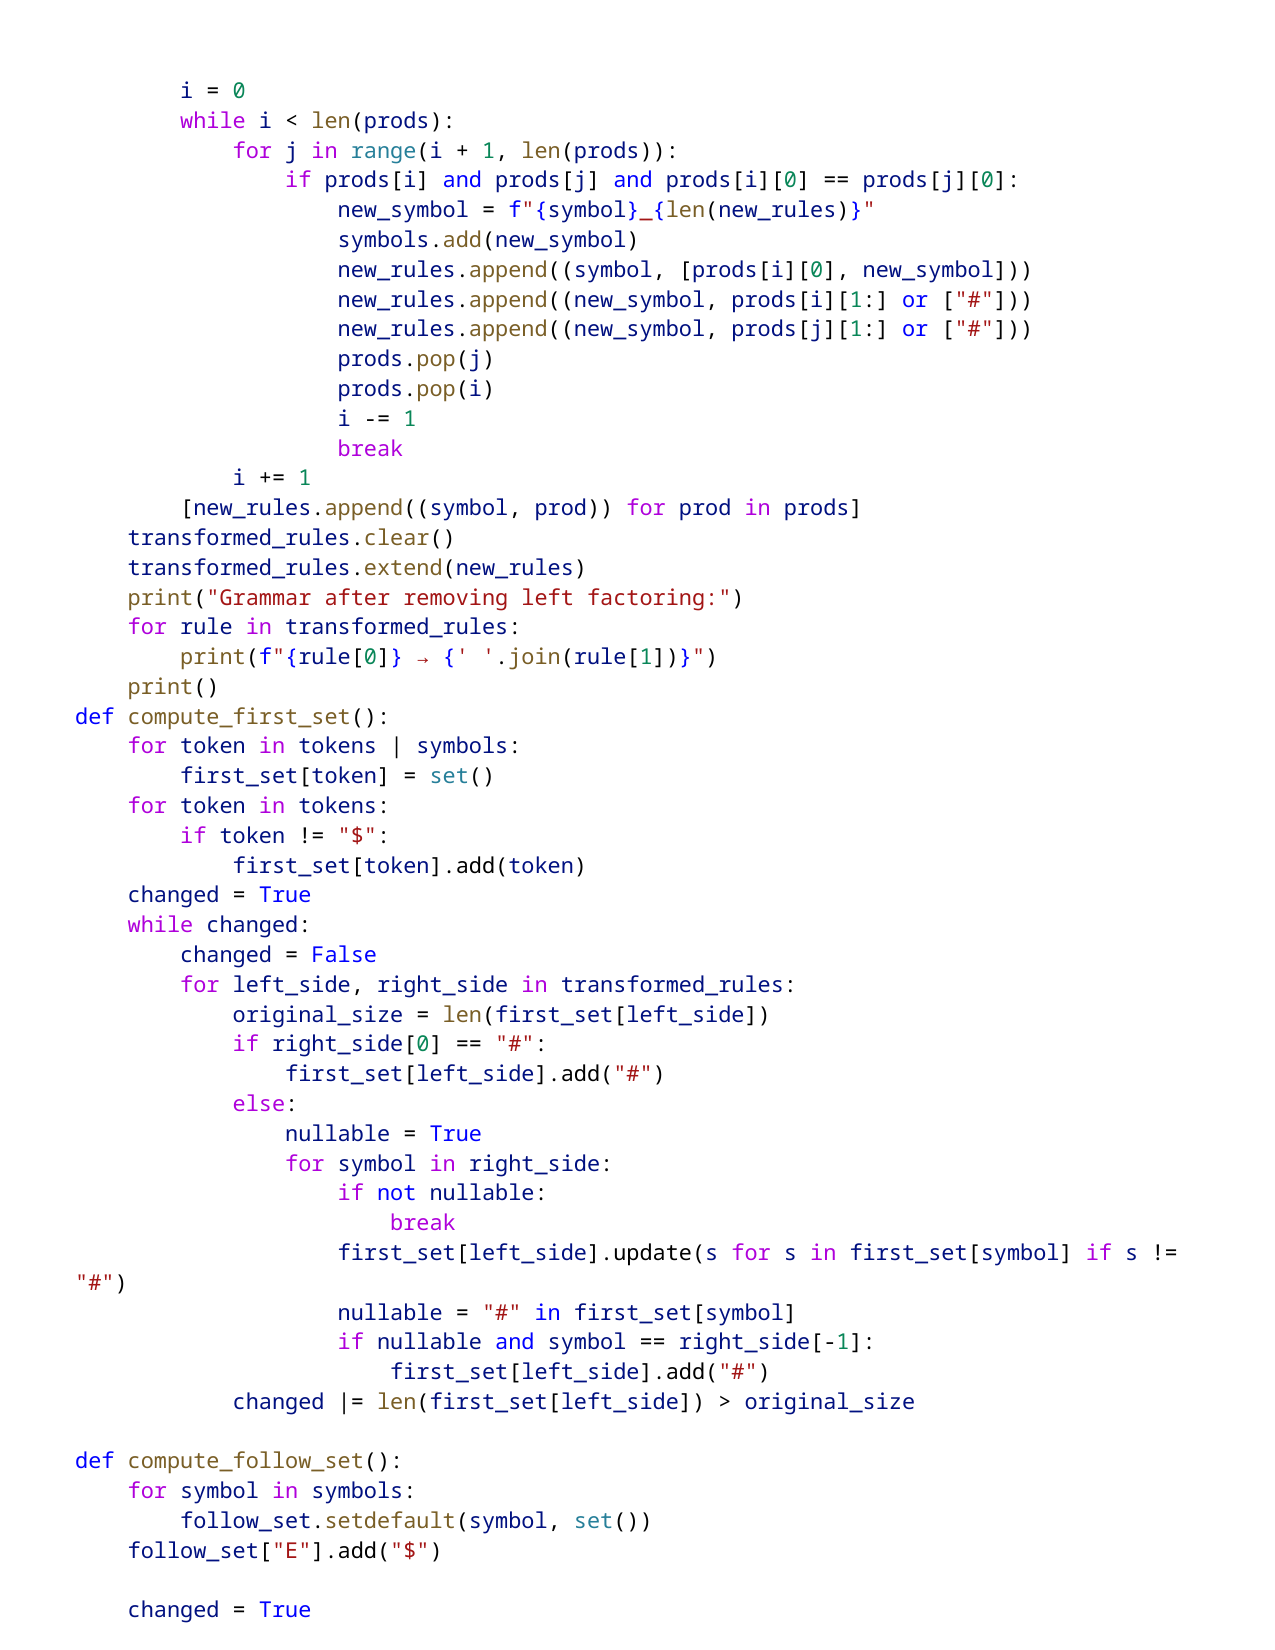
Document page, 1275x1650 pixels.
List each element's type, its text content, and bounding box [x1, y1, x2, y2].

text first_set[left_side].add("#") [75, 1058, 1200, 1088]
text first_set[token] = set() [75, 760, 1200, 790]
text nullable = True [75, 1118, 1200, 1147]
text for token in tokens | symbols: [75, 730, 1200, 760]
text follow_set["E"].add("$") [75, 1535, 1200, 1564]
text print() [75, 671, 1200, 701]
text new_symbol = f"{symbol}_{len(new_rules)}" [75, 194, 1200, 224]
text symbols.add(new_symbol) [75, 224, 1200, 254]
text i -= 1 [75, 403, 1200, 432]
text for symbol in right_side: [75, 1147, 1200, 1177]
text print(f"{rule[0]} → {' '.join(rule[1])}") [75, 641, 1200, 671]
text for left_side, right_side in transformed_rules: [75, 969, 1200, 998]
text for rule in transformed_rules: [75, 611, 1200, 641]
text for symbol in symbols: [75, 1475, 1200, 1505]
text transformed_rules.clear() [75, 522, 1200, 552]
text follow_set.setdefault(symbol, set()) [75, 1505, 1200, 1535]
text def compute_first_set(): [75, 701, 1200, 730]
text if nullable and symbol == right_side[-1]: [75, 1326, 1200, 1356]
text first_set[left_side].update(s for s in first_set[symbol] if s != "#") [75, 1237, 1200, 1296]
text print("Grammar after removing left factoring:") [75, 581, 1200, 611]
text if token != "$": [75, 820, 1200, 849]
text new_rules.append((symbol, [prods[i][0], new_symbol])) [75, 254, 1200, 283]
text [new_rules.append((symbol, prod)) for prod in prods] [75, 492, 1200, 522]
text new_rules.append((new_symbol, prods[j][1:] or ["#"])) [75, 313, 1200, 343]
text if right_side[0] == "#": [75, 1028, 1200, 1058]
text for j in range(i + 1, len(prods)): [75, 134, 1200, 164]
text for token in tokens: [75, 790, 1200, 820]
text prods.pop(i) [75, 373, 1200, 403]
text nullable = "#" in first_set[symbol] [75, 1296, 1200, 1326]
text i += 1 [75, 462, 1200, 492]
text original_size = len(first_set[left_side]) [75, 998, 1200, 1028]
text while i < len(prods): [75, 105, 1200, 134]
text changed = True [75, 1594, 1200, 1624]
text changed = True [75, 879, 1200, 909]
text def compute_follow_set(): [75, 1445, 1200, 1475]
text first_set[left_side].add("#") [75, 1356, 1200, 1386]
text transformed_rules.extend(new_rules) [75, 552, 1200, 581]
text break [75, 1207, 1200, 1237]
text if prods[i] and prods[j] and prods[i][0] == prods[j][0]: [75, 164, 1200, 194]
text while changed: [75, 909, 1200, 939]
text changed = False [75, 939, 1200, 969]
text i = 0 [75, 75, 1200, 105]
text break [75, 432, 1200, 462]
text prods.pop(j) [75, 343, 1200, 373]
text changed |= len(first_set[left_side]) > original_size [75, 1386, 1200, 1416]
text new_rules.append((new_symbol, prods[i][1:] or ["#"])) [75, 283, 1200, 313]
text else: [75, 1088, 1200, 1118]
text first_set[token].add(token) [75, 849, 1200, 879]
text if not nullable: [75, 1177, 1200, 1207]
